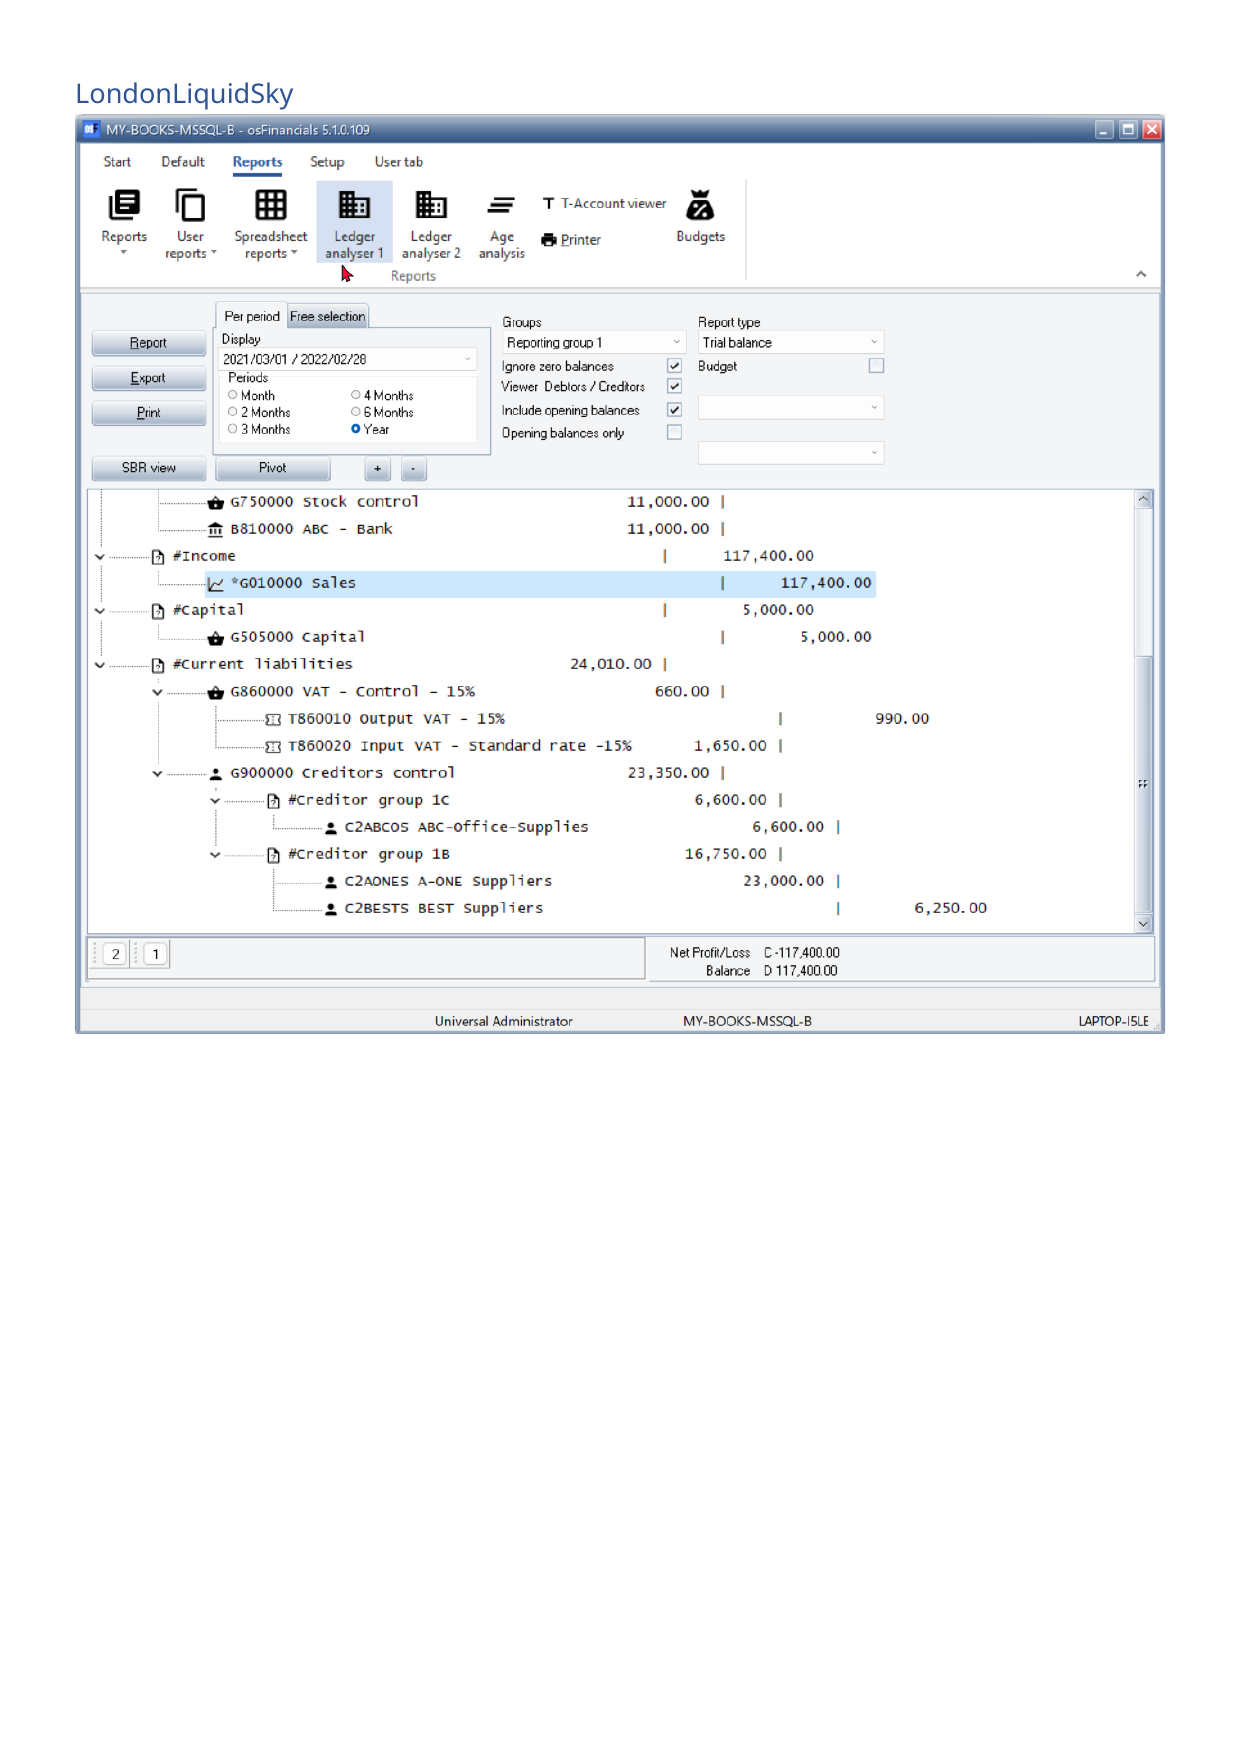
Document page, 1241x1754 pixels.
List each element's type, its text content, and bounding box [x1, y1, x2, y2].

picture [75, 114, 1166, 1034]
subtitle LondonLiquidSky [75, 75, 1165, 112]
